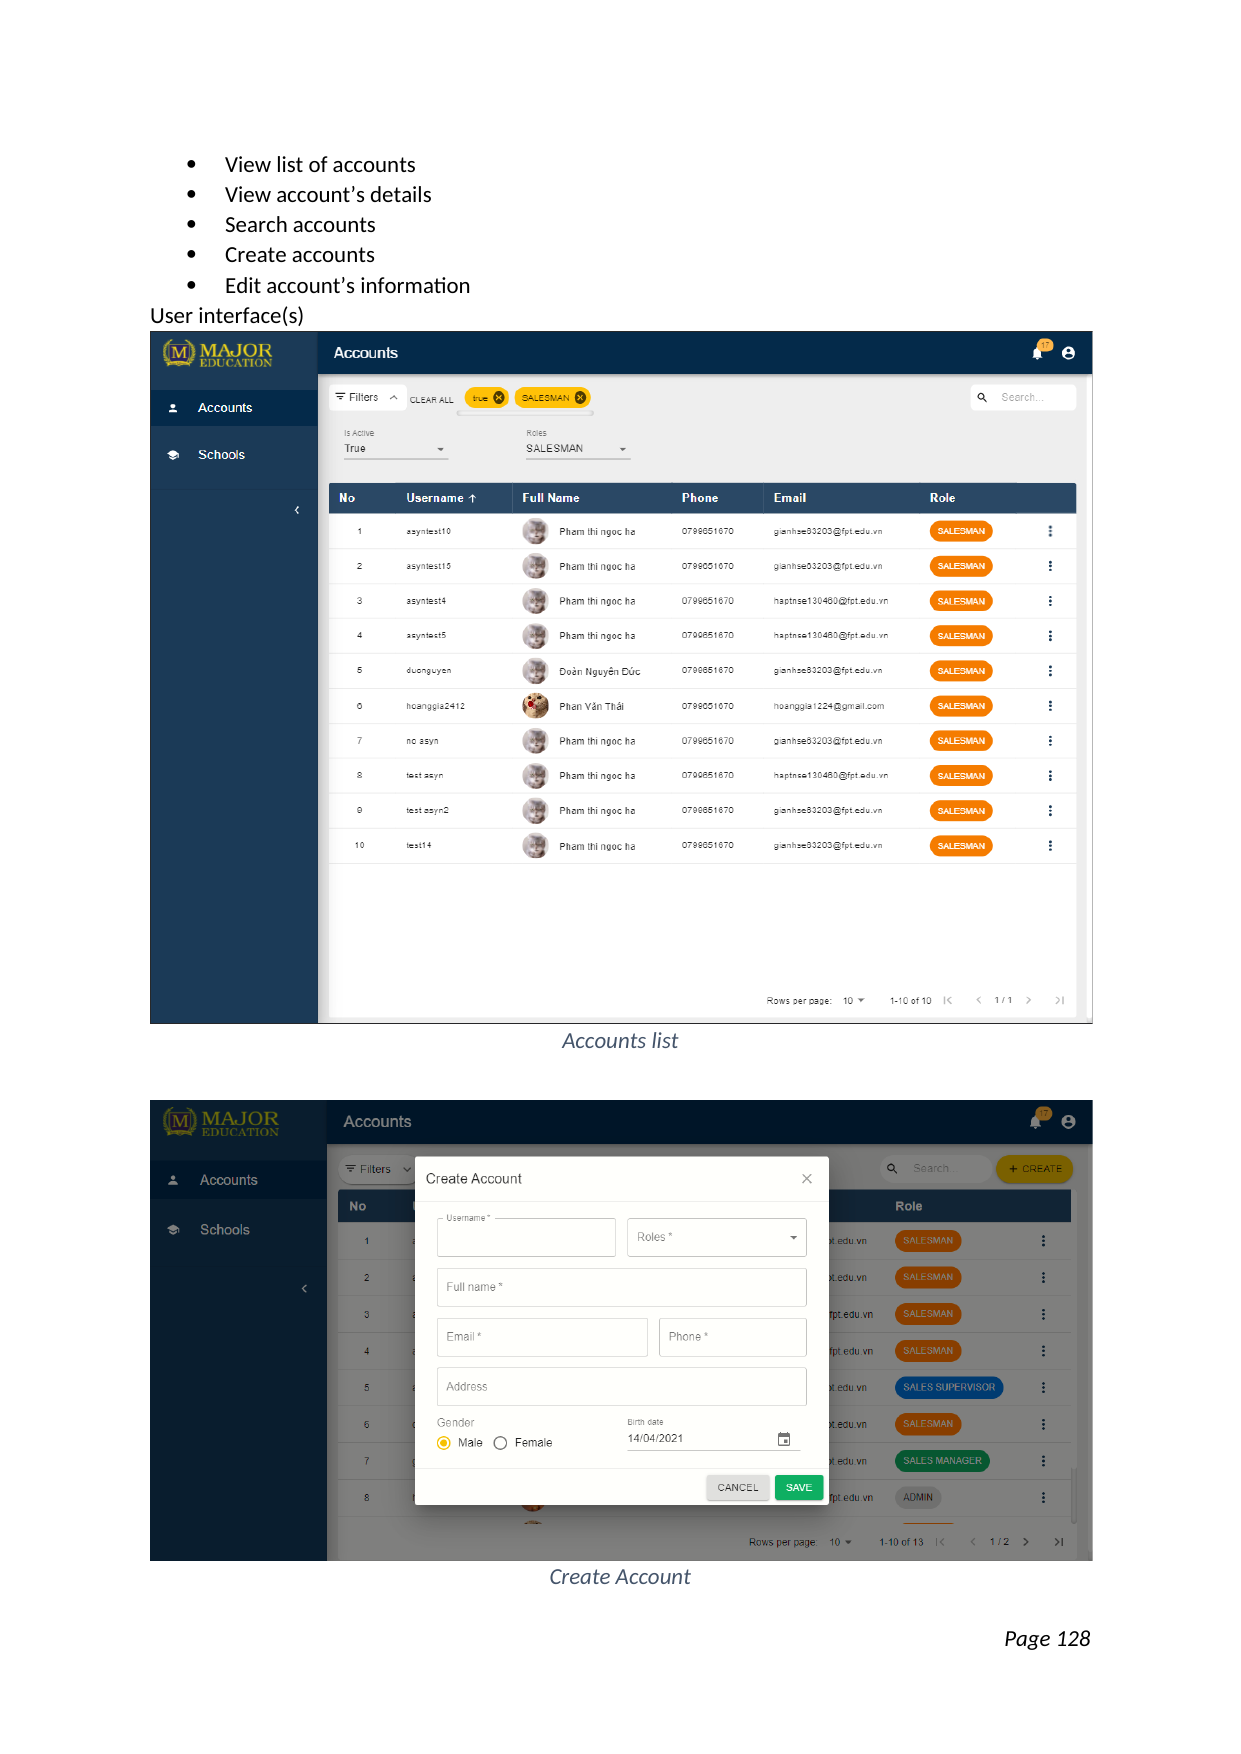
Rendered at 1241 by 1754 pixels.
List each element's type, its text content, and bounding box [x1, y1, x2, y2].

list Create accounts [187, 241, 1093, 269]
list View list of accounts [187, 150, 1093, 178]
list View account’s details [187, 180, 1093, 208]
picture [150, 331, 1093, 1024]
text Accounts list [150, 1026, 1093, 1054]
picture [150, 1100, 1093, 1561]
text User interface(s) [150, 301, 1093, 329]
text Create Account [150, 1562, 1093, 1591]
list Search accounts [187, 210, 1093, 238]
list Edit account’s information [187, 271, 1093, 299]
